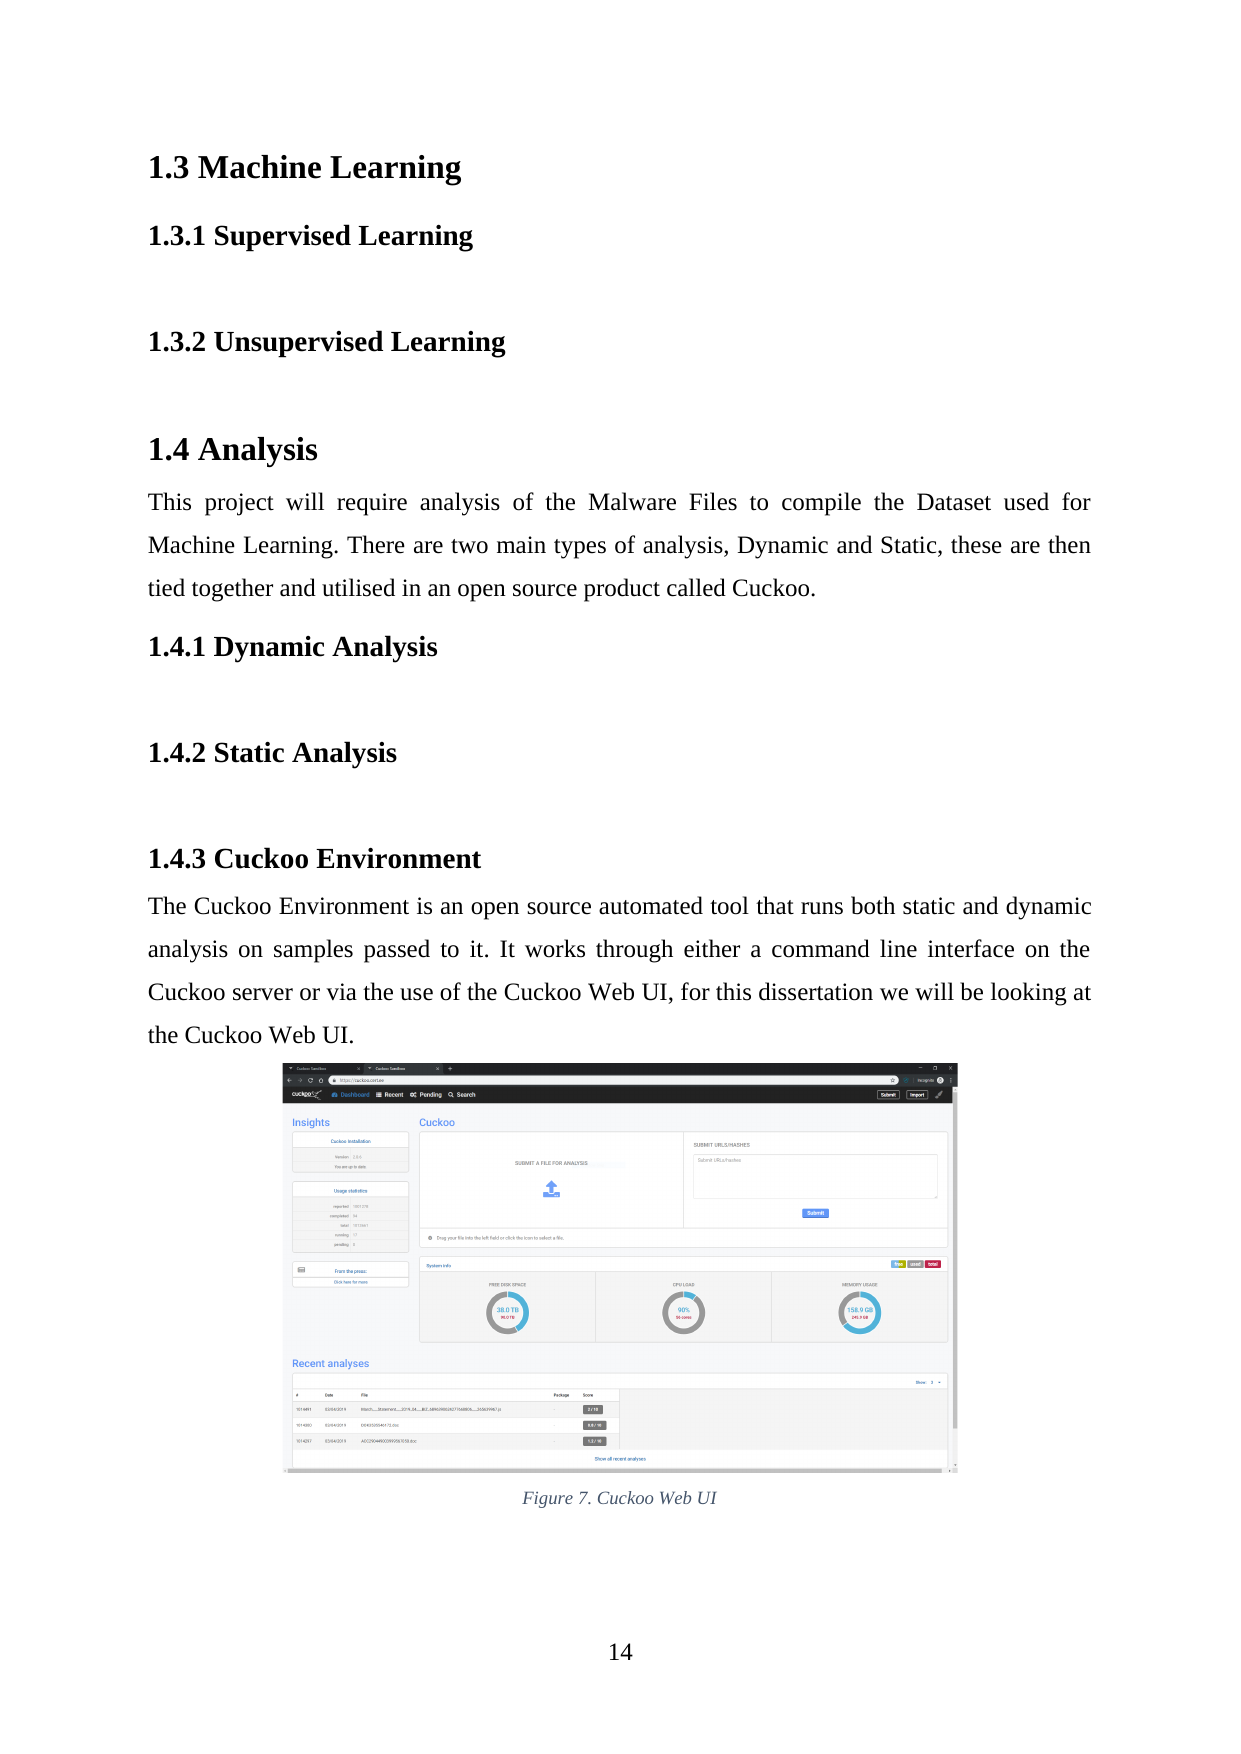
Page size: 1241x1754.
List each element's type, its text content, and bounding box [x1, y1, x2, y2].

subtitle 1.4 Analysis [148, 429, 1092, 468]
subtitle 1.3.1 Supervised Learning [148, 218, 1092, 251]
text This project will require analysis of the Malware Files to compile the Dataset used for Machine Learning. There are two main types of analysis, Dynamic and Static, these are then tied together and utilised in an open source product called Cuckoo. [148, 487, 1092, 602]
subtitle 1.3.2 Unsupervised Learning [148, 324, 1092, 357]
subtitle 1.4.3 Cuckoo Environment [148, 841, 1092, 874]
subtitle 1.4.2 Static Analysis [148, 735, 1092, 768]
picture [282, 1063, 958, 1473]
text Figure 7. Cuckoo Web UI [148, 1487, 1092, 1508]
text The Cuckoo Environment is an open source automated tool that runs both static and dynamic analysis on samples passed to it. It works through either a command line interface on the Cuckoo server or via the use of the Cuckoo Web UI, for this dissertation we will be looking at the Cuckoo Web UI. [148, 891, 1092, 1049]
subtitle 1.4.1 Dynamic Analysis [148, 629, 1092, 662]
subtitle 1.3 Machine Learning [148, 148, 1092, 186]
